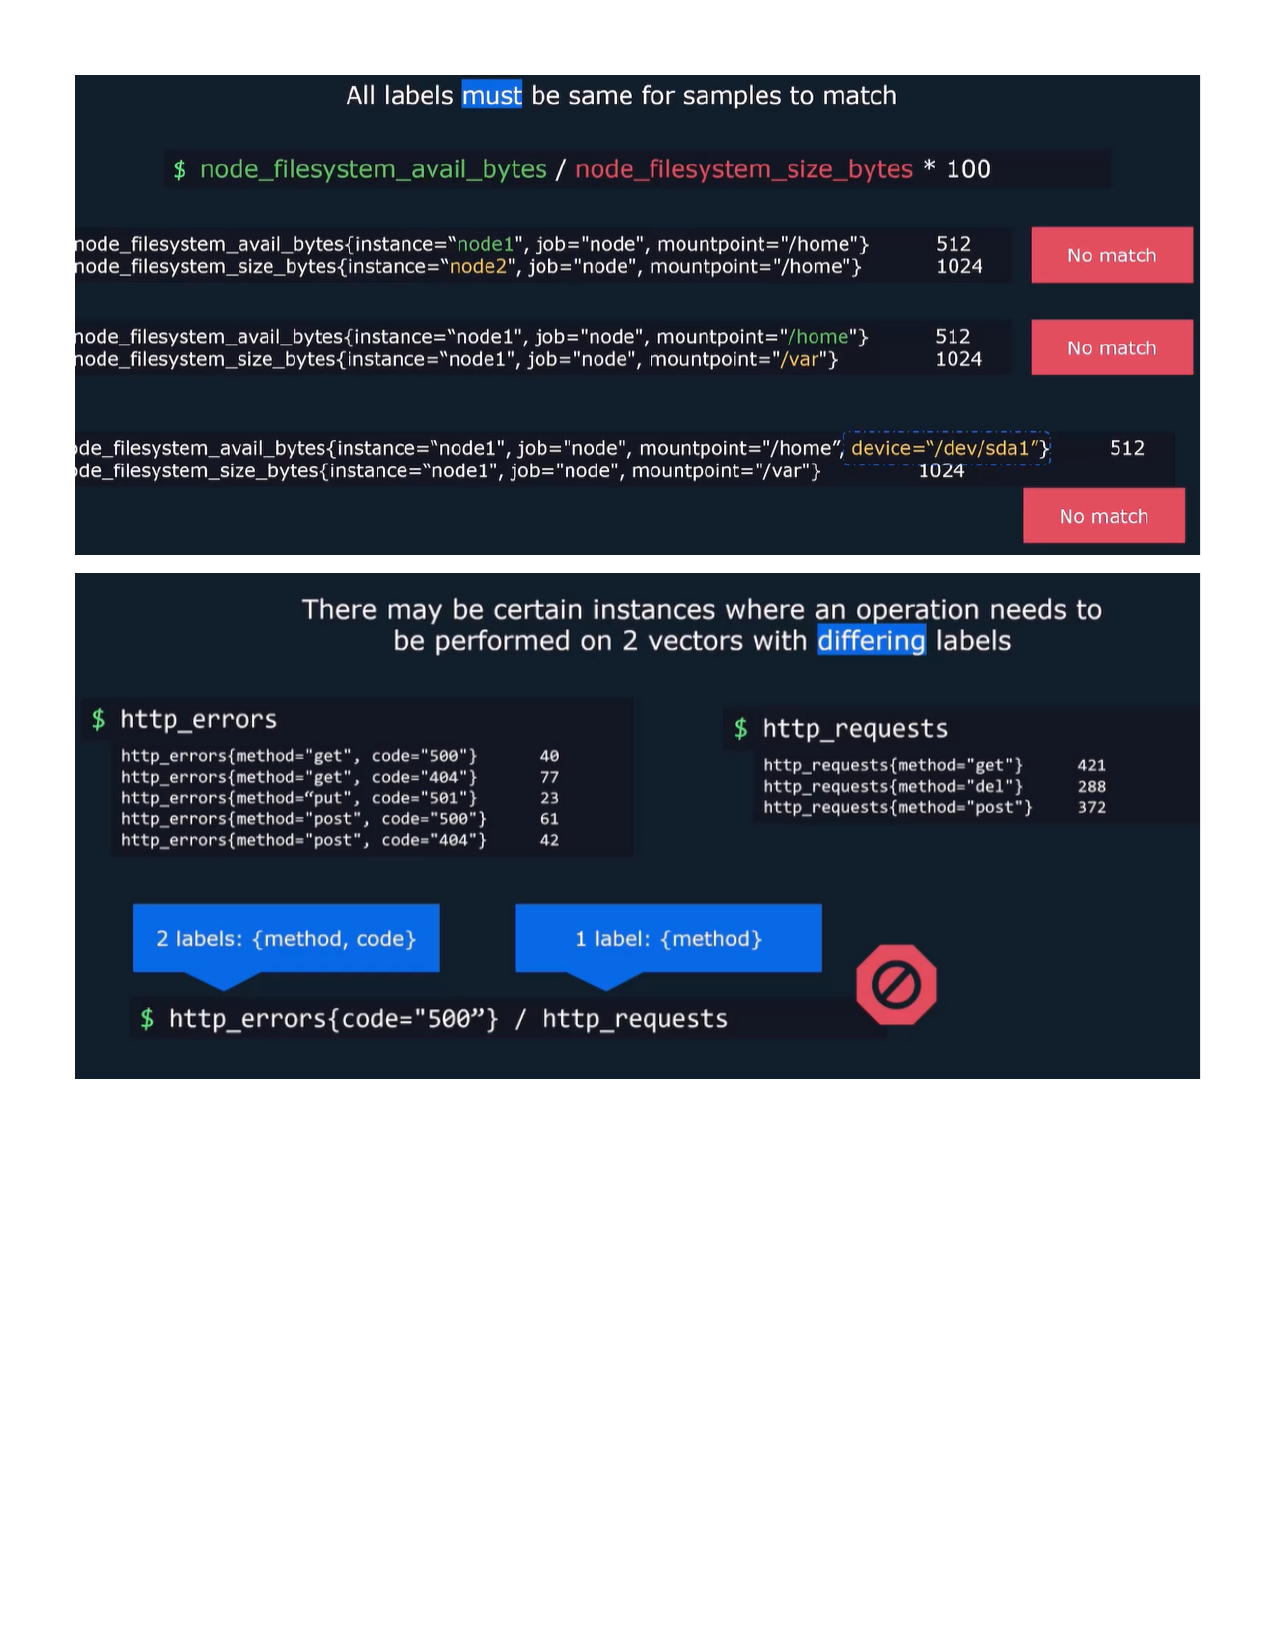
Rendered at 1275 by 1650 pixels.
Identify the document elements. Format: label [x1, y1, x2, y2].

picture [75, 573, 1200, 1079]
picture [75, 75, 1200, 555]
